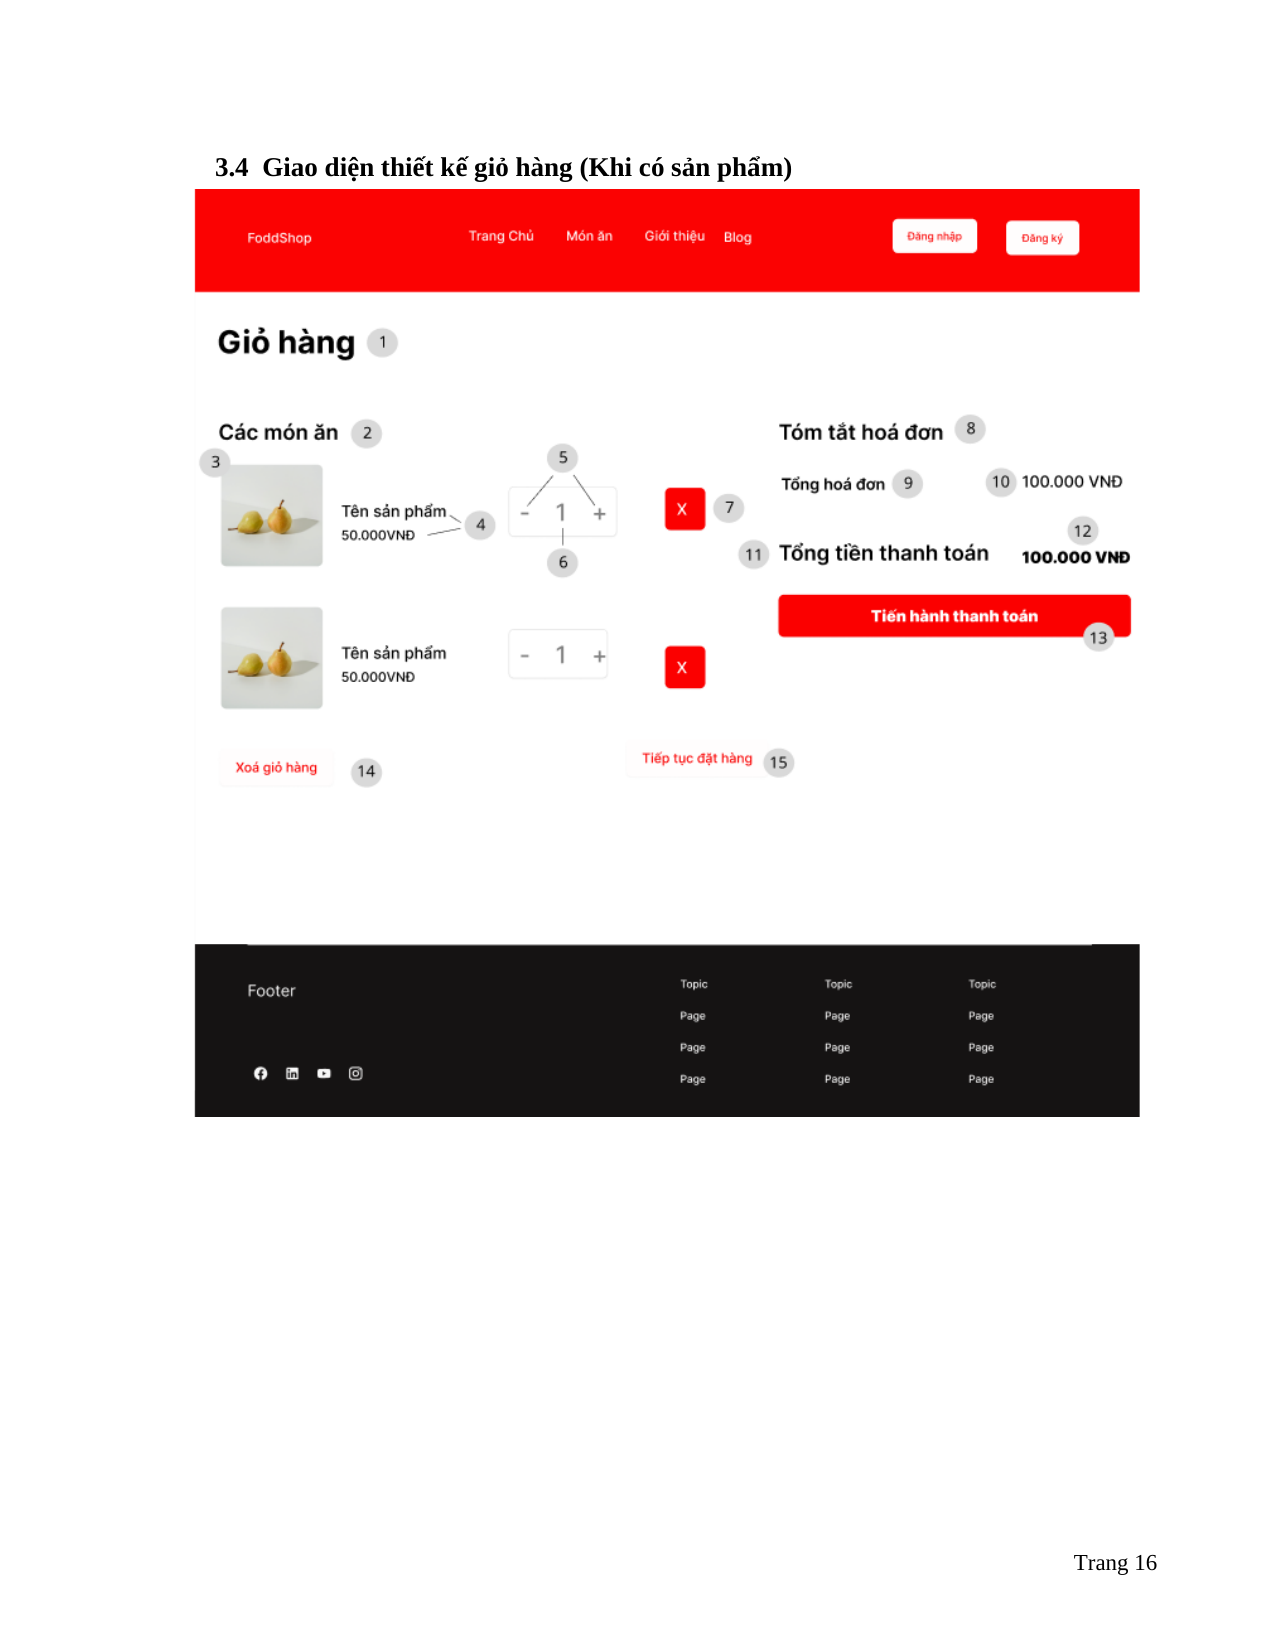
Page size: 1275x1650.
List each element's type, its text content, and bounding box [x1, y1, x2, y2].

picture [194, 189, 1140, 1117]
subtitle Giao diện thiết kế giỏ hàng (Khi có sản phẩm) [215, 148, 1157, 183]
